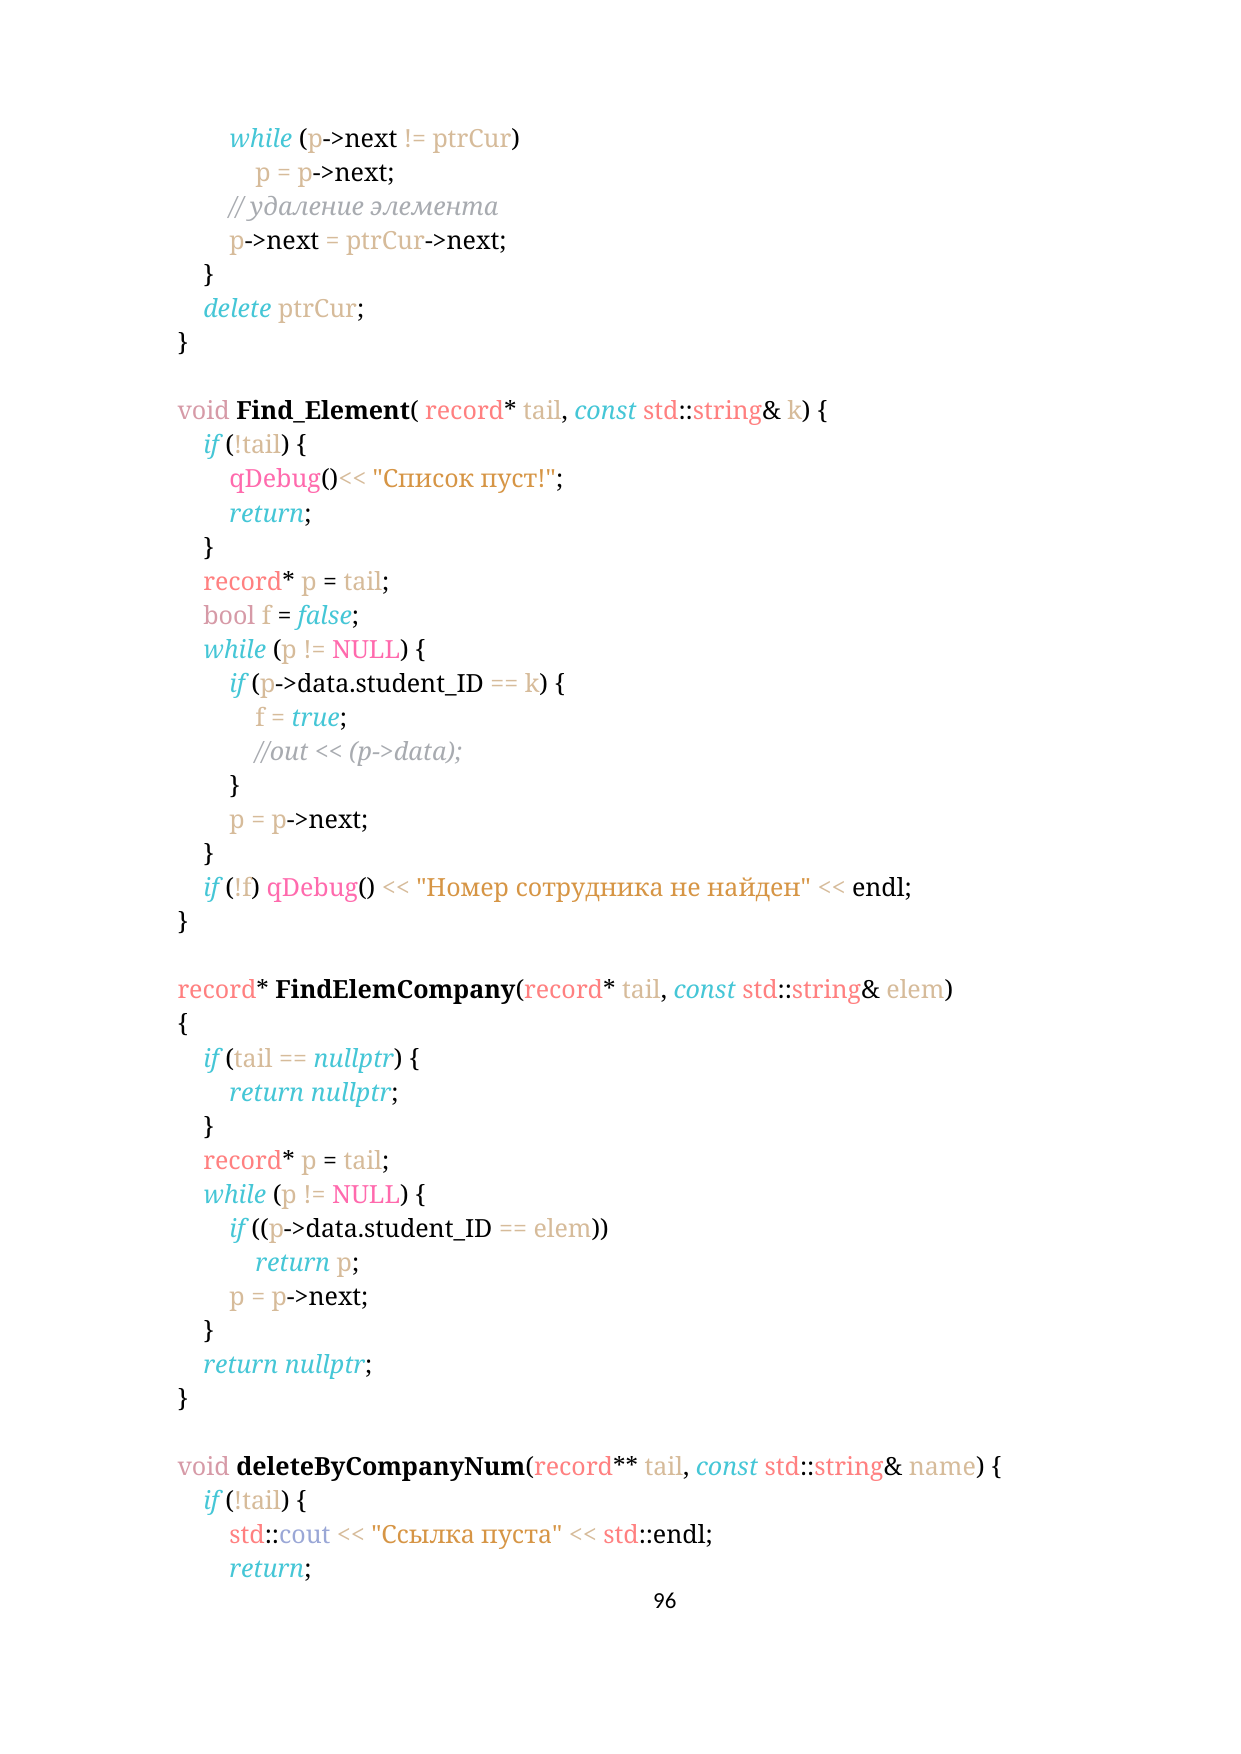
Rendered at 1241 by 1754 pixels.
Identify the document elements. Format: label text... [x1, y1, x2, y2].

text //out << (p->data); [177, 734, 1152, 768]
text if (!tail) { [177, 1483, 1152, 1517]
text p = p->next; [177, 802, 1152, 836]
text } [177, 325, 1152, 359]
text record* p = tail; [177, 563, 1152, 597]
text if (!tail) { [177, 427, 1152, 461]
text // удаление элемента [177, 189, 1152, 223]
text while (p != NULL) { [177, 631, 1152, 666]
text p = p->next; [177, 1279, 1152, 1313]
text p->next = ptrCur->next; [177, 223, 1152, 257]
text return nullptr; [177, 1074, 1152, 1108]
text } [177, 529, 1152, 563]
text } [177, 768, 1152, 802]
text { [177, 1006, 1152, 1040]
text } [177, 1381, 1152, 1415]
text if (p->data.student_ID == k) { [177, 666, 1152, 699]
text } [177, 257, 1152, 291]
text while (p != NULL) { [177, 1176, 1152, 1211]
text } [177, 1313, 1152, 1347]
text return; [177, 495, 1152, 529]
text if (tail == nullptr) { [177, 1040, 1152, 1074]
text delete ptrCur; [177, 291, 1152, 325]
text record* p = tail; [177, 1142, 1152, 1176]
text p = p->next; [177, 154, 1152, 189]
text void deleteByCompanyNum(record** tail, const std::string& name) { [177, 1449, 1152, 1483]
text void Find_Element( record* tail, const std::string& k) { [177, 393, 1152, 427]
text return nullptr; [177, 1347, 1152, 1381]
text return p; [177, 1244, 1152, 1279]
text f = true; [177, 699, 1152, 734]
text std::cout << "Ссылка пуста" << std::endl; [177, 1517, 1152, 1551]
text if ((p->data.student_ID == elem)) [177, 1211, 1152, 1244]
text qDebug()<< "Список пуст!"; [177, 461, 1152, 495]
text } [177, 1108, 1152, 1142]
text while (p->next != ptrCur) [177, 121, 1152, 154]
text record* FindElemCompany(record* tail, const std::string& elem) [177, 972, 1152, 1006]
text bool f = false; [177, 597, 1152, 631]
text if (!f) qDebug() << "Номер сотрудника не найден" << endl; [177, 870, 1152, 904]
text } [177, 904, 1152, 938]
text } [177, 836, 1152, 870]
text return; [177, 1551, 1152, 1585]
